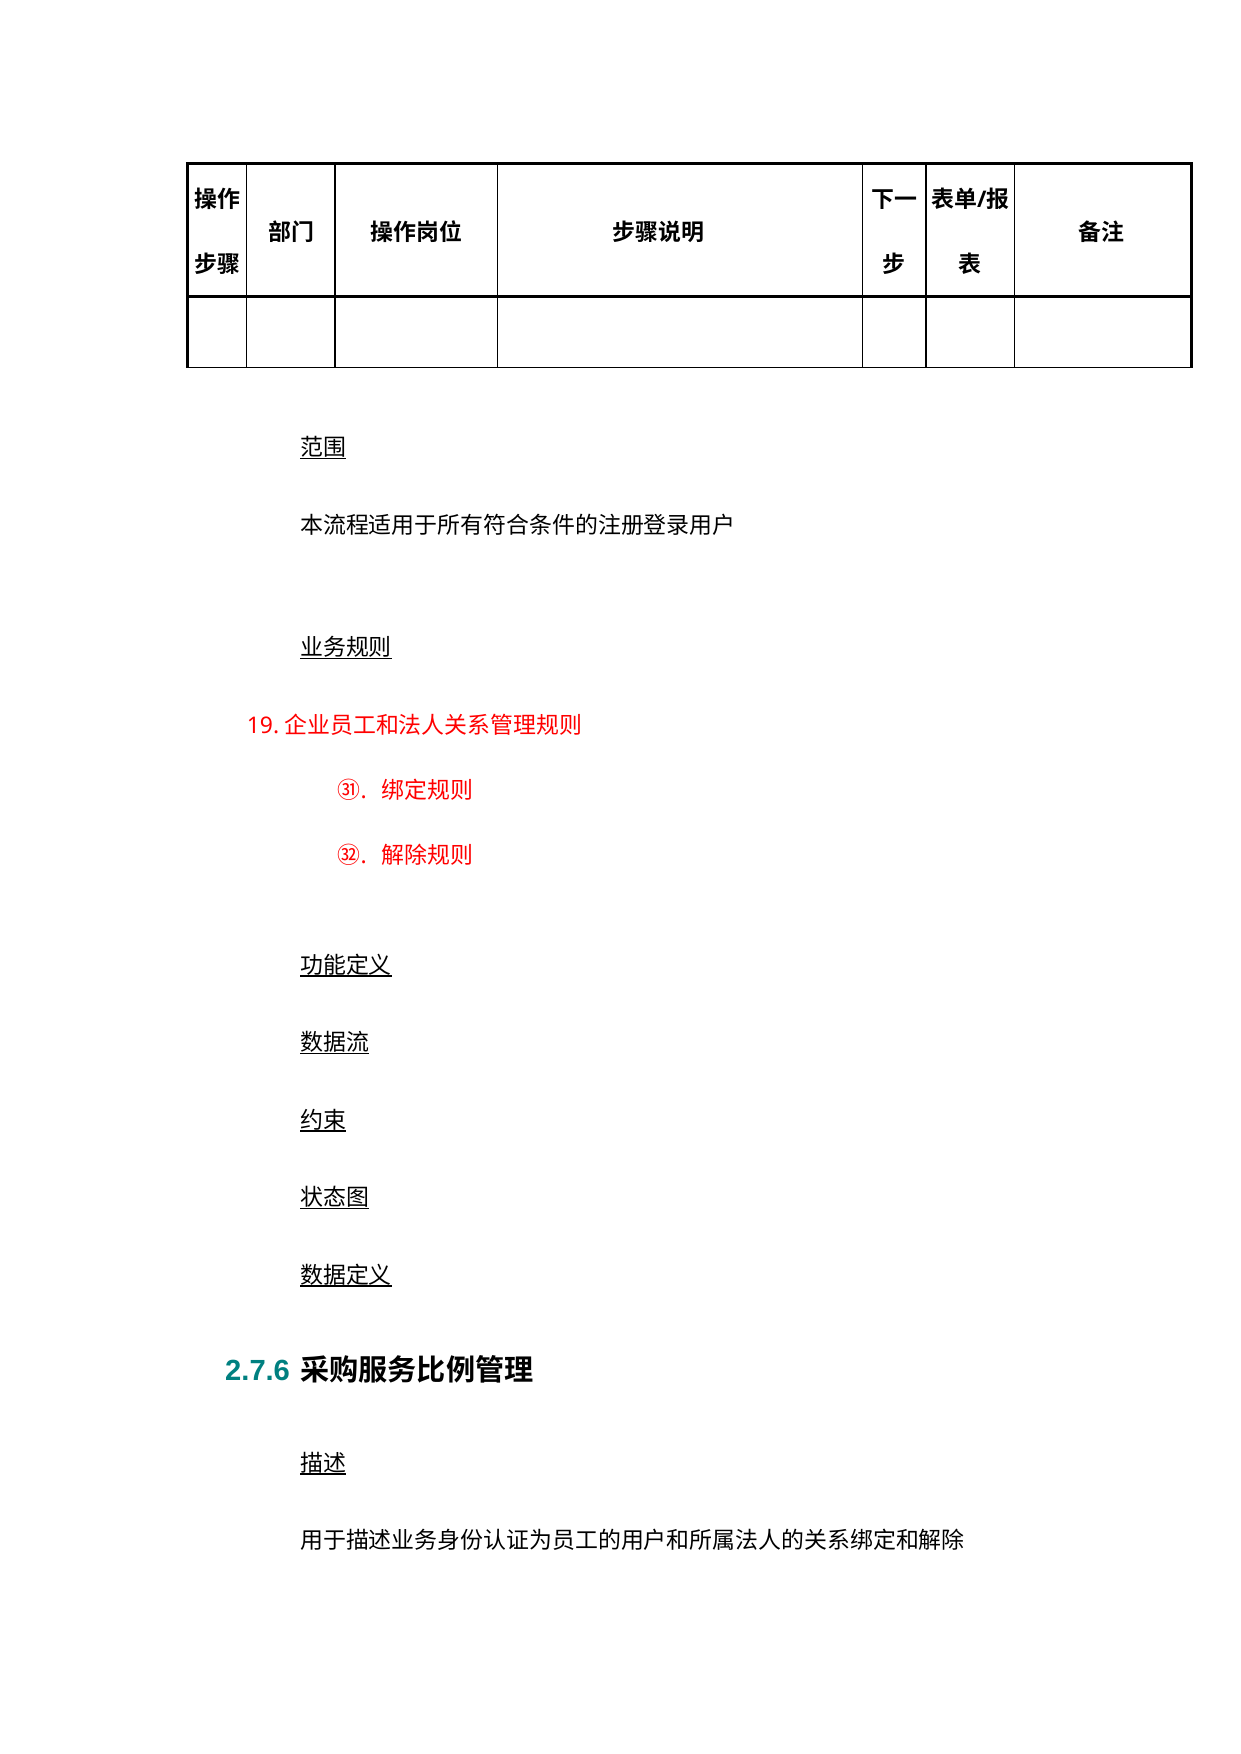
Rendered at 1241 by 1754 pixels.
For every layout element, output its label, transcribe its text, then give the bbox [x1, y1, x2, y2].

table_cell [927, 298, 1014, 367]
text 数据流 [300, 1008, 1053, 1073]
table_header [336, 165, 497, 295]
text 业务规则 [300, 613, 1053, 678]
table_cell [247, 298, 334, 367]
text 描述 [300, 1429, 1053, 1494]
text 状态图 [300, 1163, 1053, 1228]
text 约束 [300, 1086, 1053, 1151]
text 数据定义 [300, 1241, 1053, 1306]
text 本流程适用于所有符合条件的注册登录用户 [300, 491, 1053, 556]
text 用于描述业务身份认证为员工的用户和所属法人的关系绑定和解除 [300, 1507, 1053, 1572]
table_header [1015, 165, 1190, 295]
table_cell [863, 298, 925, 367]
subtitle 采购服务比例管理 [225, 1335, 1053, 1400]
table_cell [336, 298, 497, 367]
text 功能定义 [300, 931, 1053, 996]
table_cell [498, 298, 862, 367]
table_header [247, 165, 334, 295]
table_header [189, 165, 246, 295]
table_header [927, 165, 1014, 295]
list 解除规则 [337, 821, 1053, 886]
list 企业员工和法人关系管理规则 [247, 691, 1053, 756]
list 绑定规则 [337, 756, 1053, 821]
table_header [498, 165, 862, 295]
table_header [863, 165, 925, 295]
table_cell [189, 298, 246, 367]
text 范围 [300, 413, 1053, 478]
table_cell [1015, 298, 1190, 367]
